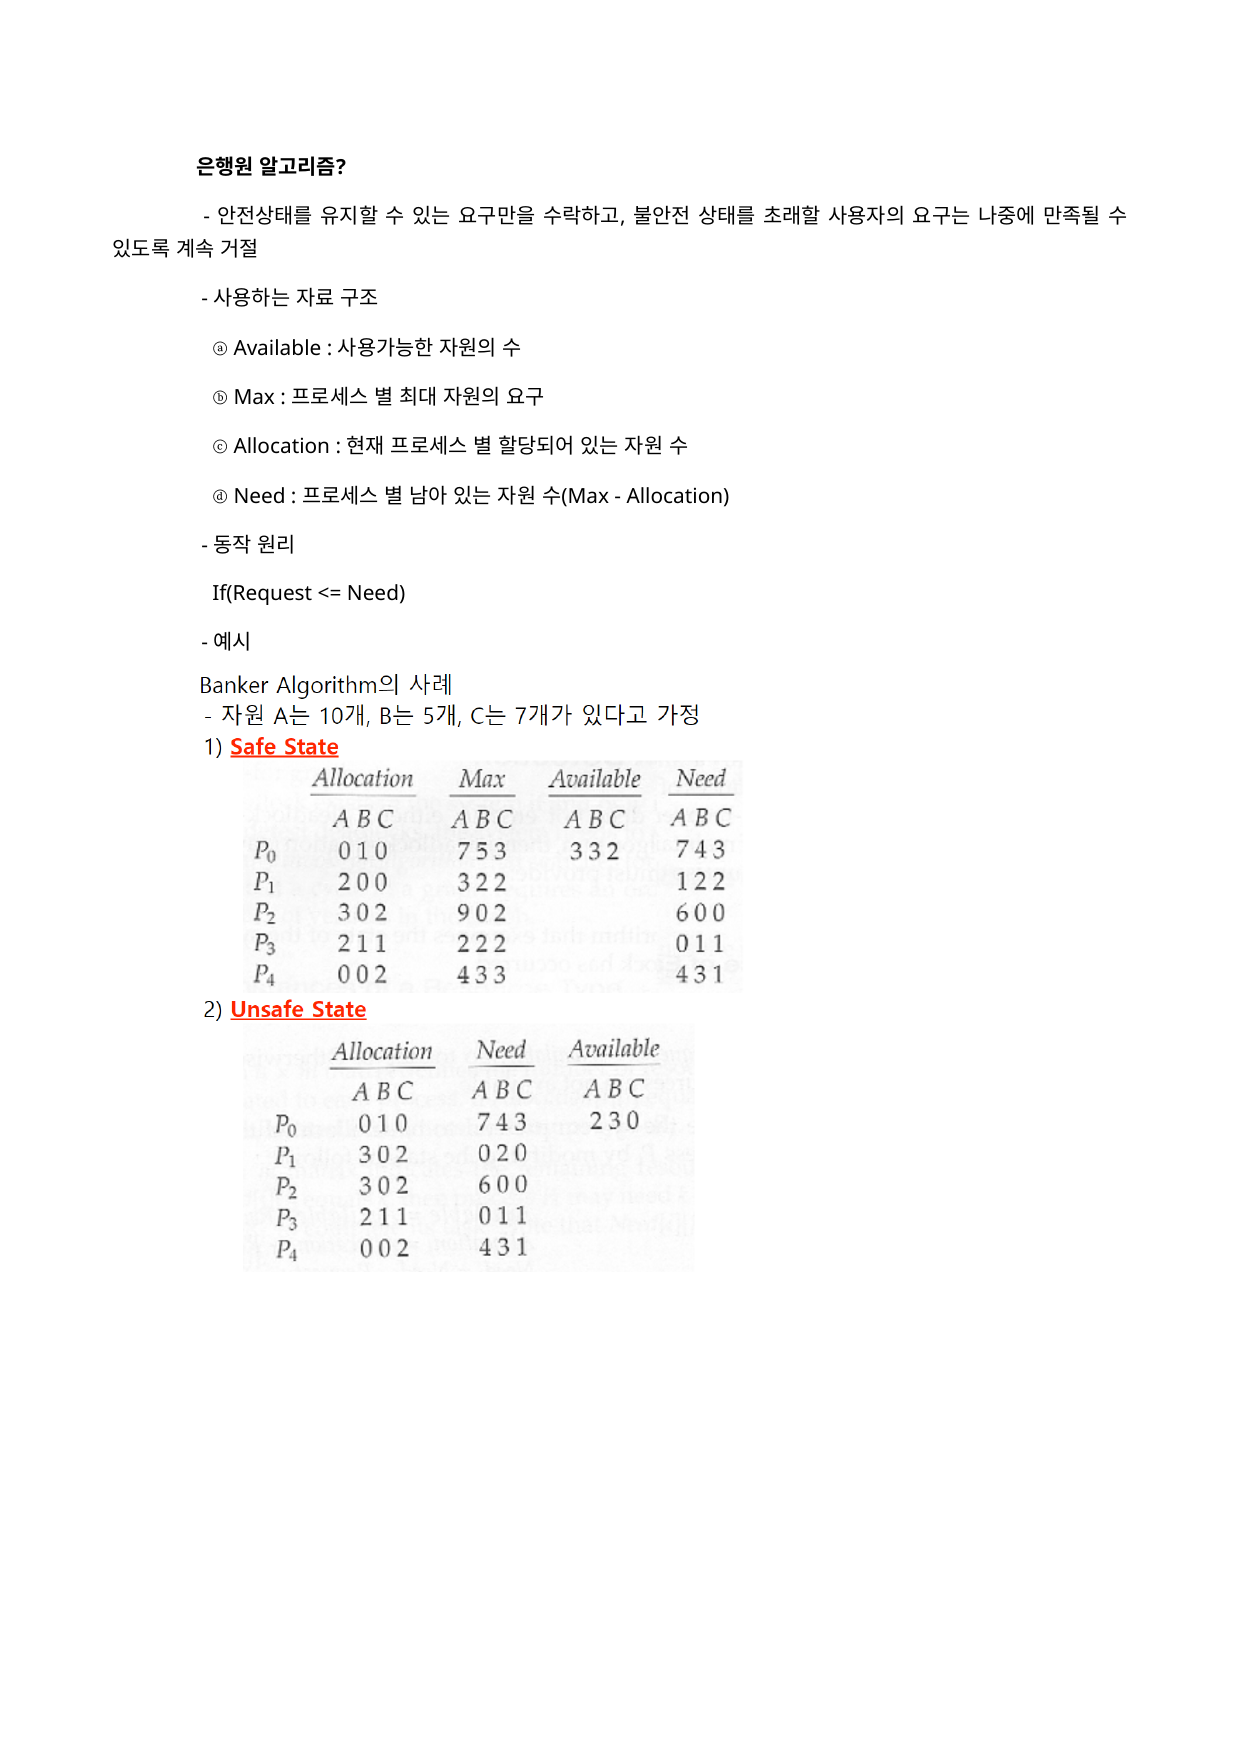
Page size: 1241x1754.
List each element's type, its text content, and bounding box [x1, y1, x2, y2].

text - 사용하는 자료 구조 [112, 281, 1128, 312]
picture [195, 674, 755, 1272]
text - 예시 [112, 625, 1128, 655]
text ⓓ Need : 프로세스 별 남아 있는 자원 수(Max - Allocation) [112, 479, 1128, 509]
text 은행원 알고리즘? [112, 150, 1128, 180]
text If(Request <= Need) [112, 578, 1128, 606]
text - 동작 원리 [112, 528, 1128, 558]
text ⓐ Available : 사용가능한 자원의 수 [112, 331, 1128, 361]
text ⓒ Allocation : 현재 프로세스 별 할당되어 있는 자원 수 [112, 429, 1128, 460]
text - 안전상태를 유지할 수 있는 요구만을 수락하고, 불안전 상태를 초래할 사용자의 요구는 나중에 만족될 수 있도록 계속 거절 [112, 199, 1128, 262]
text ⓑ Max : 프로세스 별 최대 자원의 요구 [112, 380, 1128, 410]
